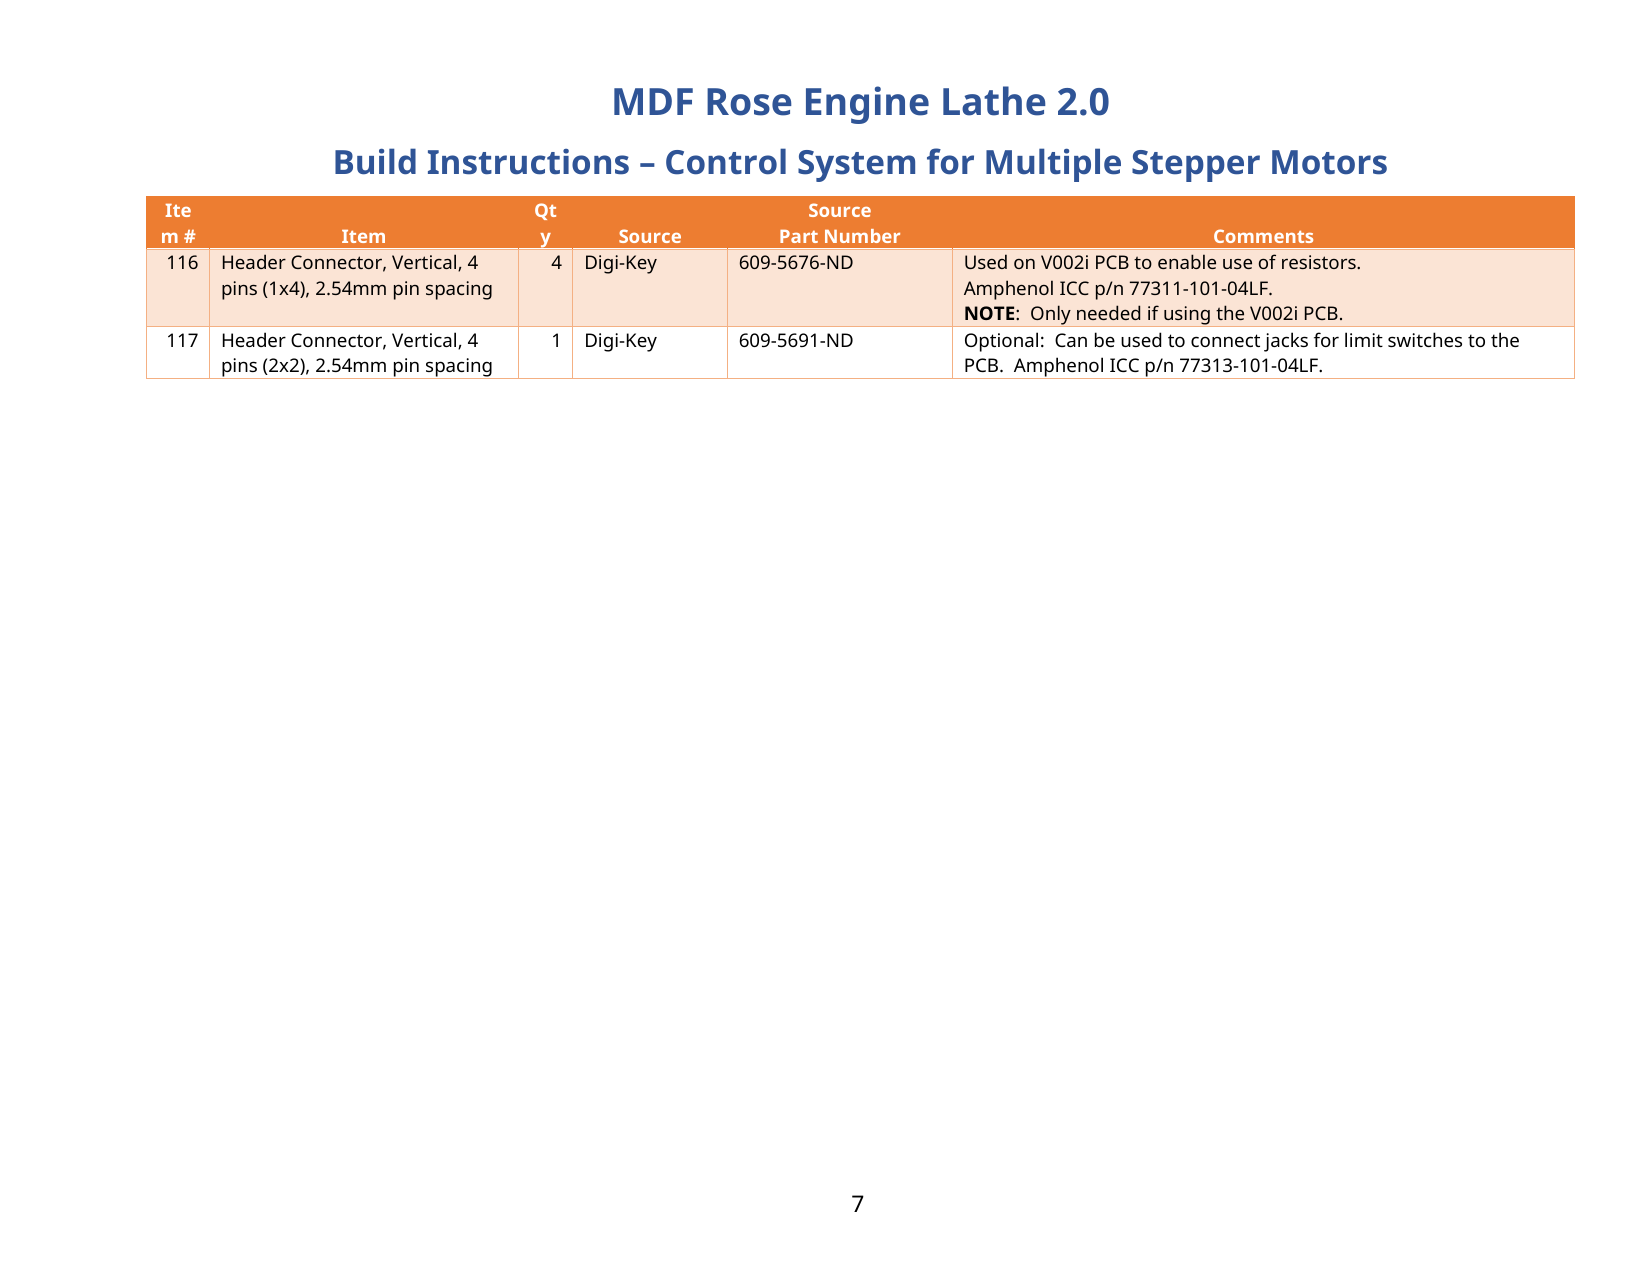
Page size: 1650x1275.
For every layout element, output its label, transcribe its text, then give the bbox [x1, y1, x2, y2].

table_cell Header Connector, Vertical, 4 pins (1x4), 2.54mm pin spacing [210, 250, 518, 326]
table_cell 1 [519, 327, 572, 378]
table_cell 4 [519, 250, 572, 326]
table_header Source [573, 198, 727, 248]
table_header Source Part Number [728, 198, 952, 248]
table_cell 609-5676-ND [728, 250, 952, 326]
table_cell Digi-Key [573, 250, 727, 326]
table_cell 116 [147, 250, 209, 326]
table_cell Header Connector, Vertical, 4 pins (2x2), 2.54mm pin spacing [210, 327, 518, 378]
table_header Item # [147, 198, 209, 248]
table_cell 117 [147, 327, 209, 378]
table_header Item [210, 198, 518, 248]
table_cell Used on V002i PCB to enable use of resistors. Amphenol ICC p/n 77311-101-04LF. NOTE: Only needed if using the V002i PCB. [953, 250, 1574, 326]
table_header Comments [953, 198, 1574, 248]
table_cell Digi-Key [573, 327, 727, 378]
table_cell 609-5691-ND [728, 327, 952, 378]
table_header Qty [519, 198, 572, 248]
table_cell Optional: Can be used to connect jacks for limit switches to the PCB. Amphenol ICC p/n 77313-101-04LF. [953, 327, 1574, 378]
